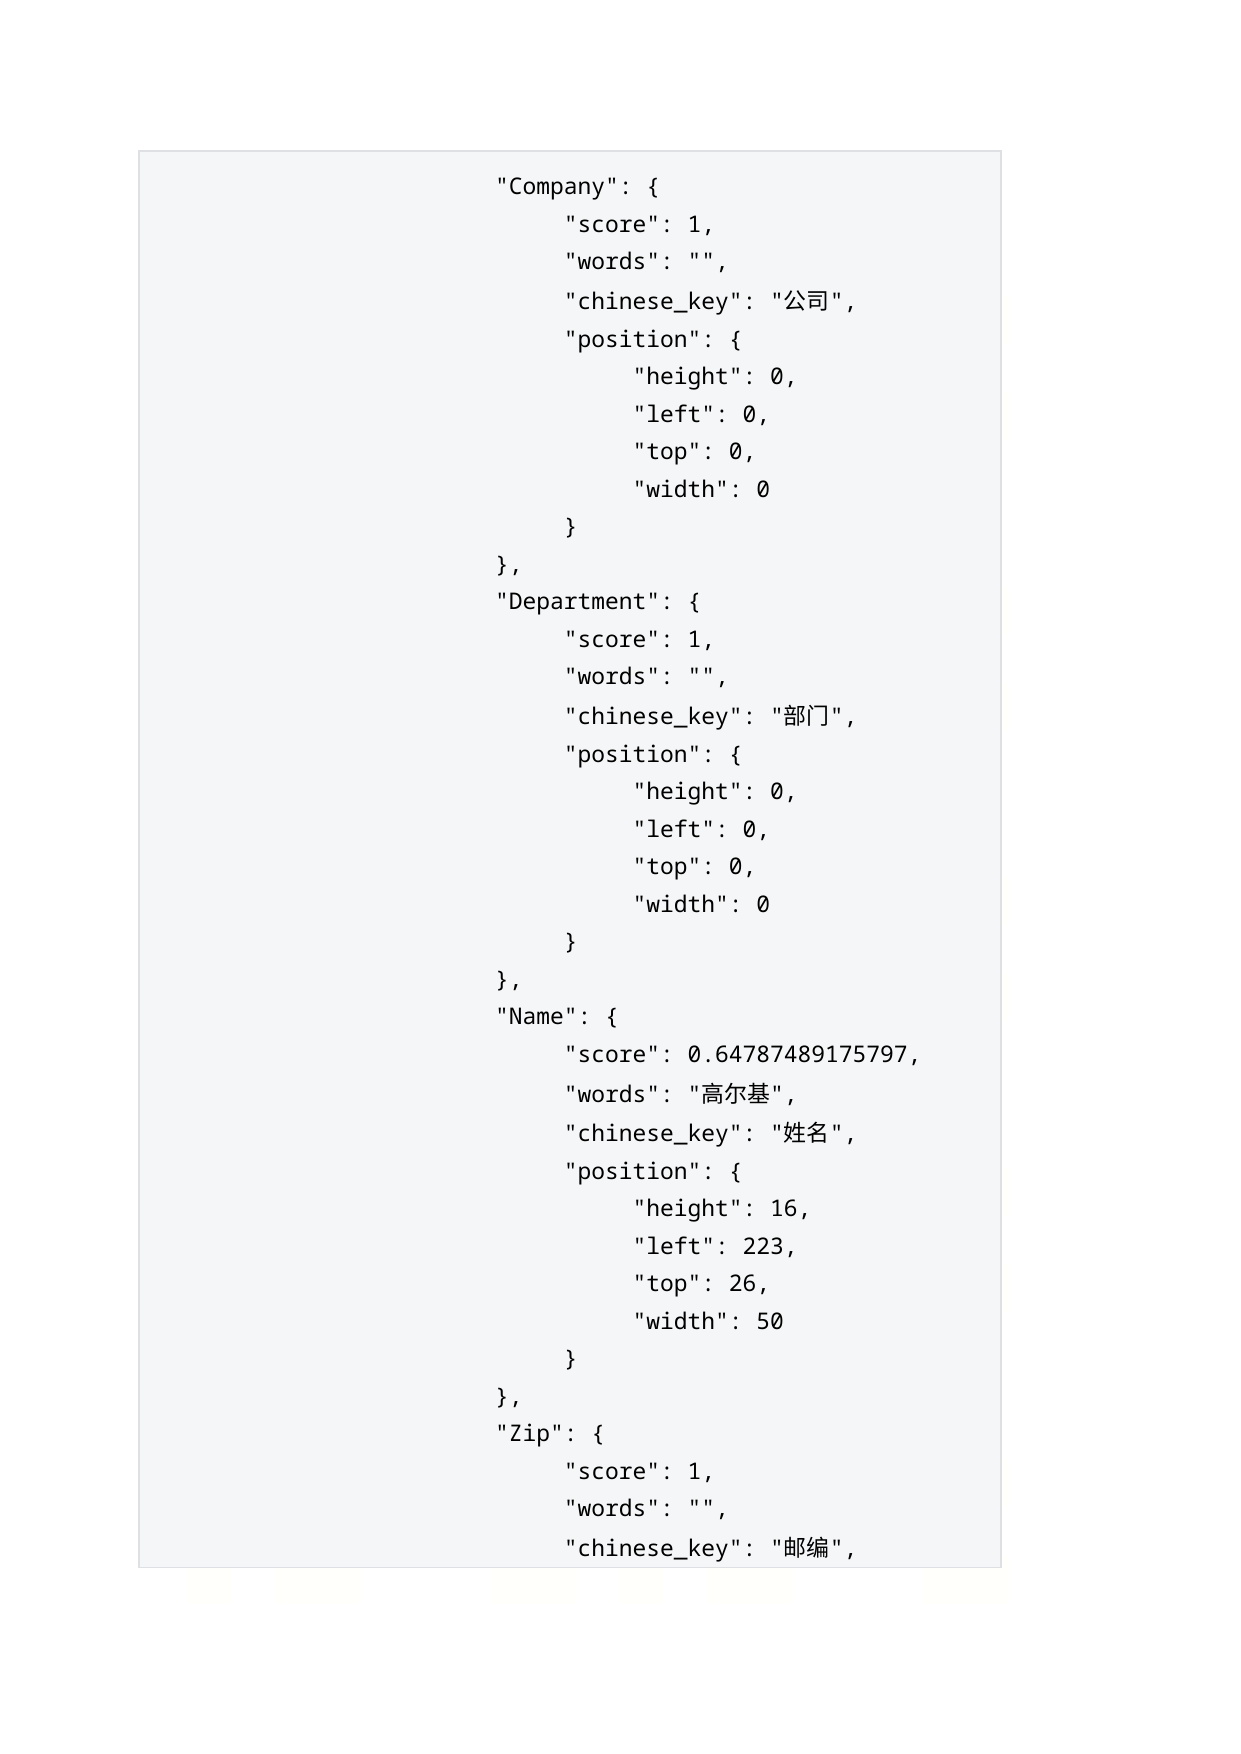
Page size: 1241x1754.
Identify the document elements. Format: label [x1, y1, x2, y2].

picture [188, 150, 1052, 1604]
table_header [140, 152, 1000, 1567]
